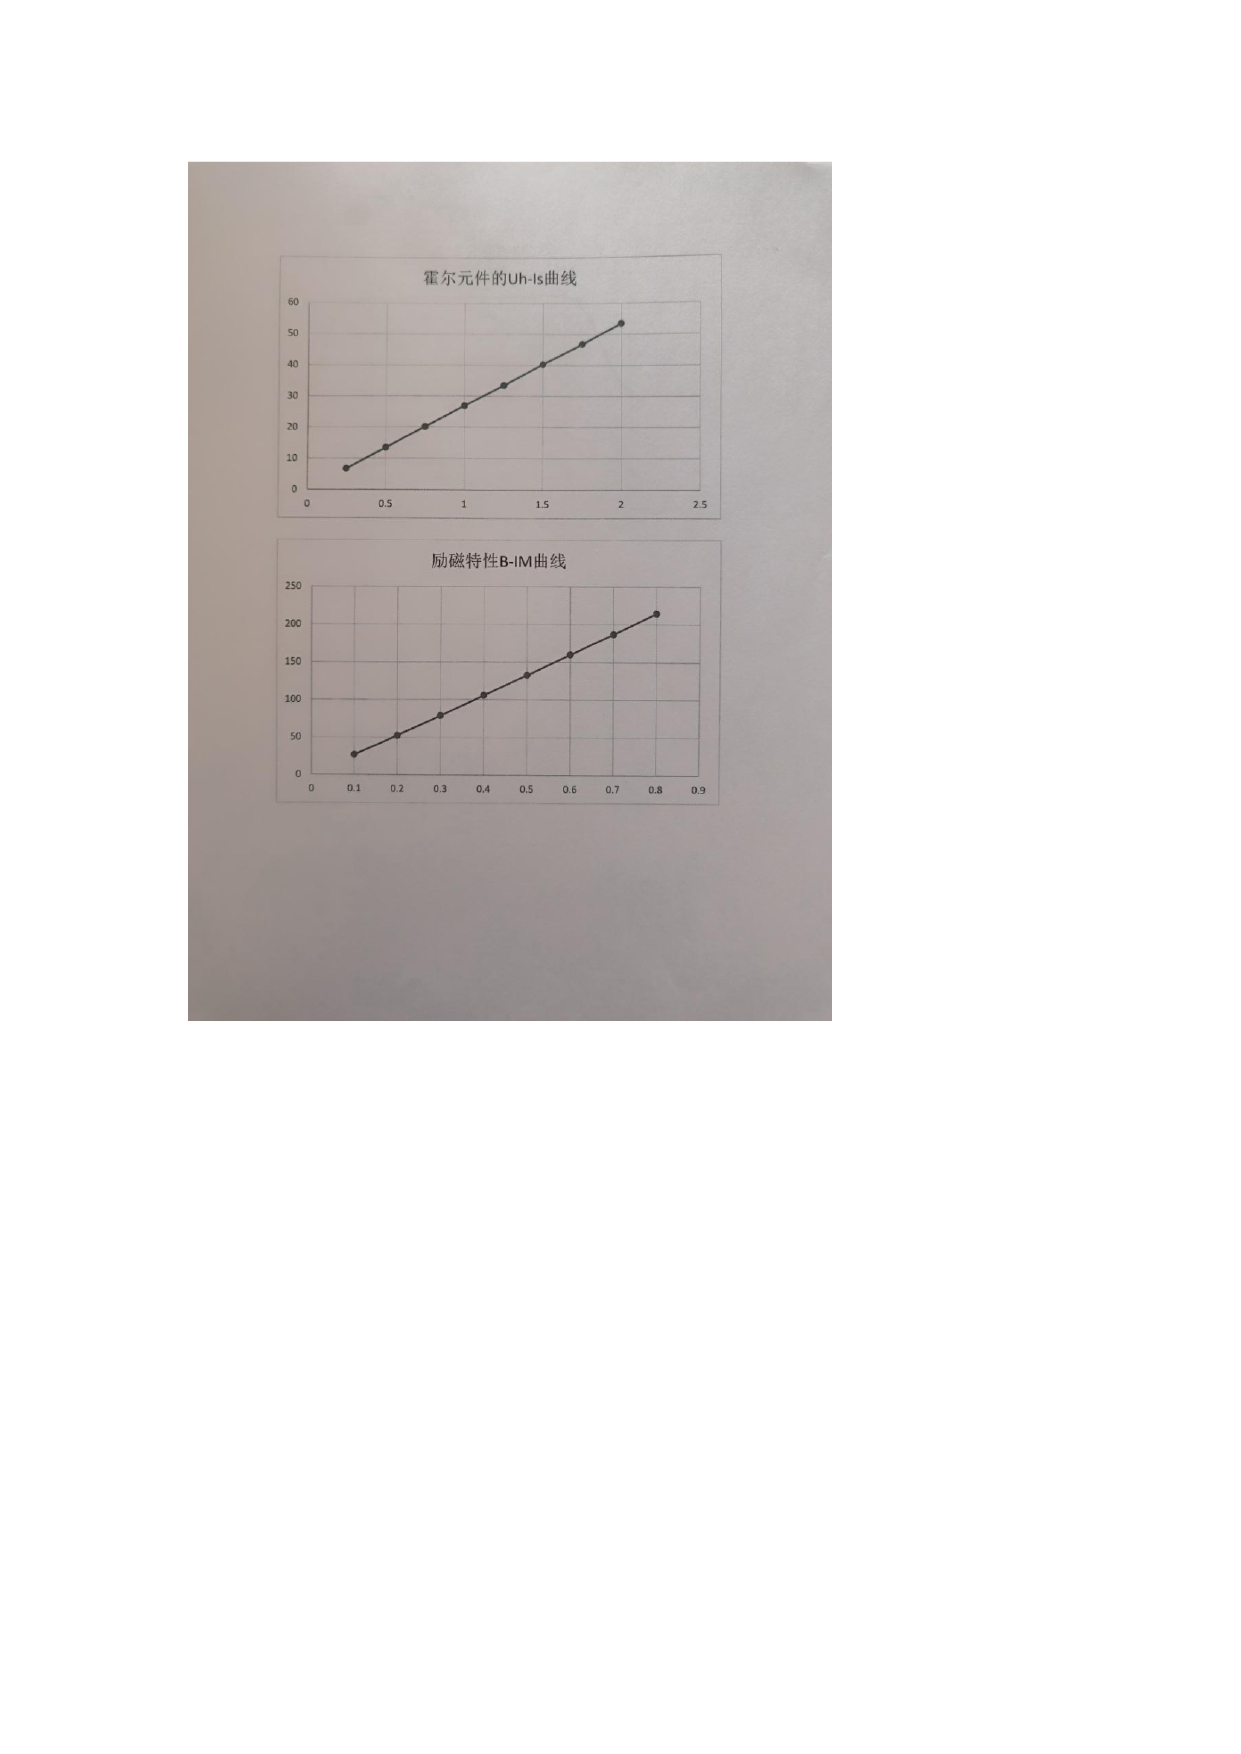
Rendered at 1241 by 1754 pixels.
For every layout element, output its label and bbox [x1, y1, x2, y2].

picture [188, 163, 832, 1020]
